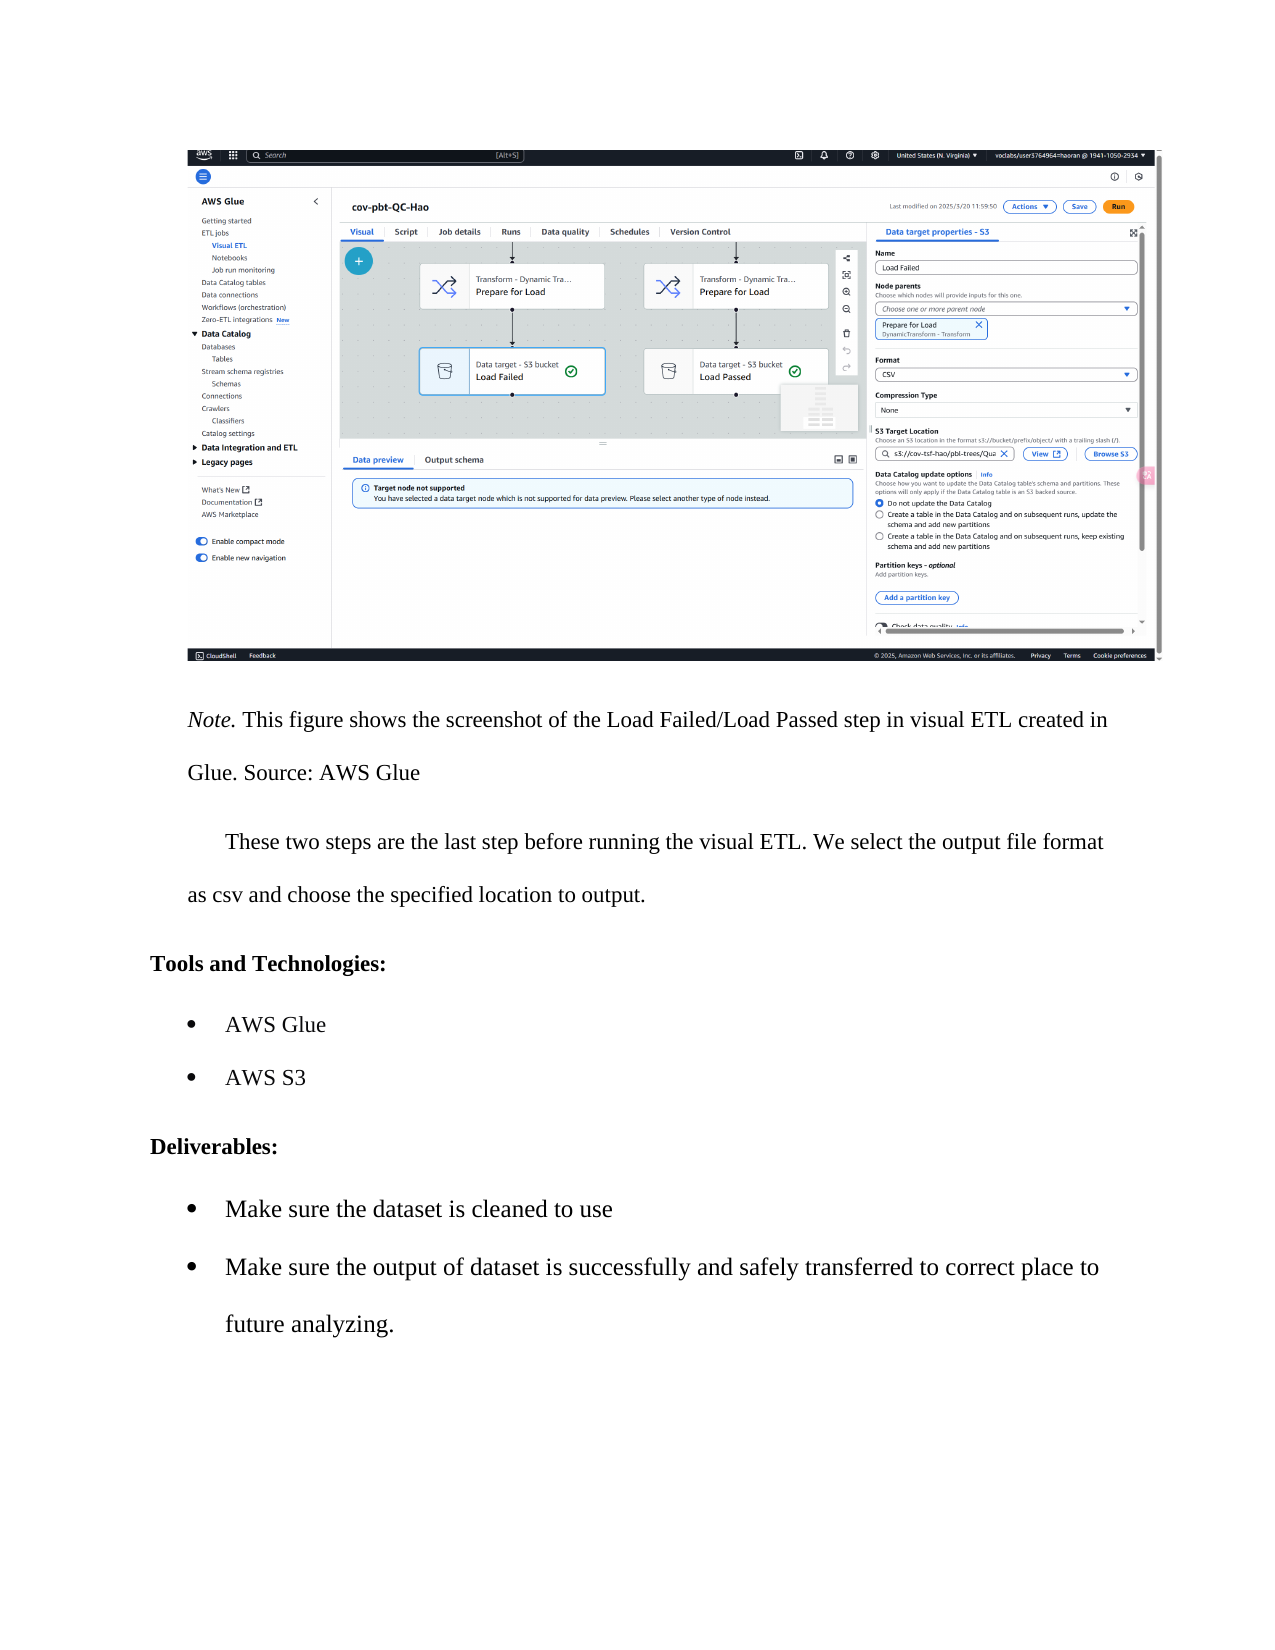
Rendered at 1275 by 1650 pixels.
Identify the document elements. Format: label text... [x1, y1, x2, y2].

list AWS Glue [187, 1011, 1125, 1038]
text Note. This figure shows the screenshot of the Load Failed/Load Passed step in visual ETL created in Glue. Source: AWS Glue [187, 706, 1125, 785]
text These two steps are the last step before running the visual ETL. We select the output file format as csv and choose the specified location to output. [187, 828, 1125, 907]
subtitle Deliverables: [150, 1133, 1125, 1160]
list Make sure the dataset is cleaned to use [187, 1194, 1125, 1223]
subtitle Tools and Technologies: [150, 950, 1125, 977]
picture [187, 150, 1163, 661]
list Make sure the output of dataset is successfully and safely transferred to correct place to future analyzing. [187, 1252, 1125, 1338]
list AWS S3 [187, 1064, 1125, 1090]
